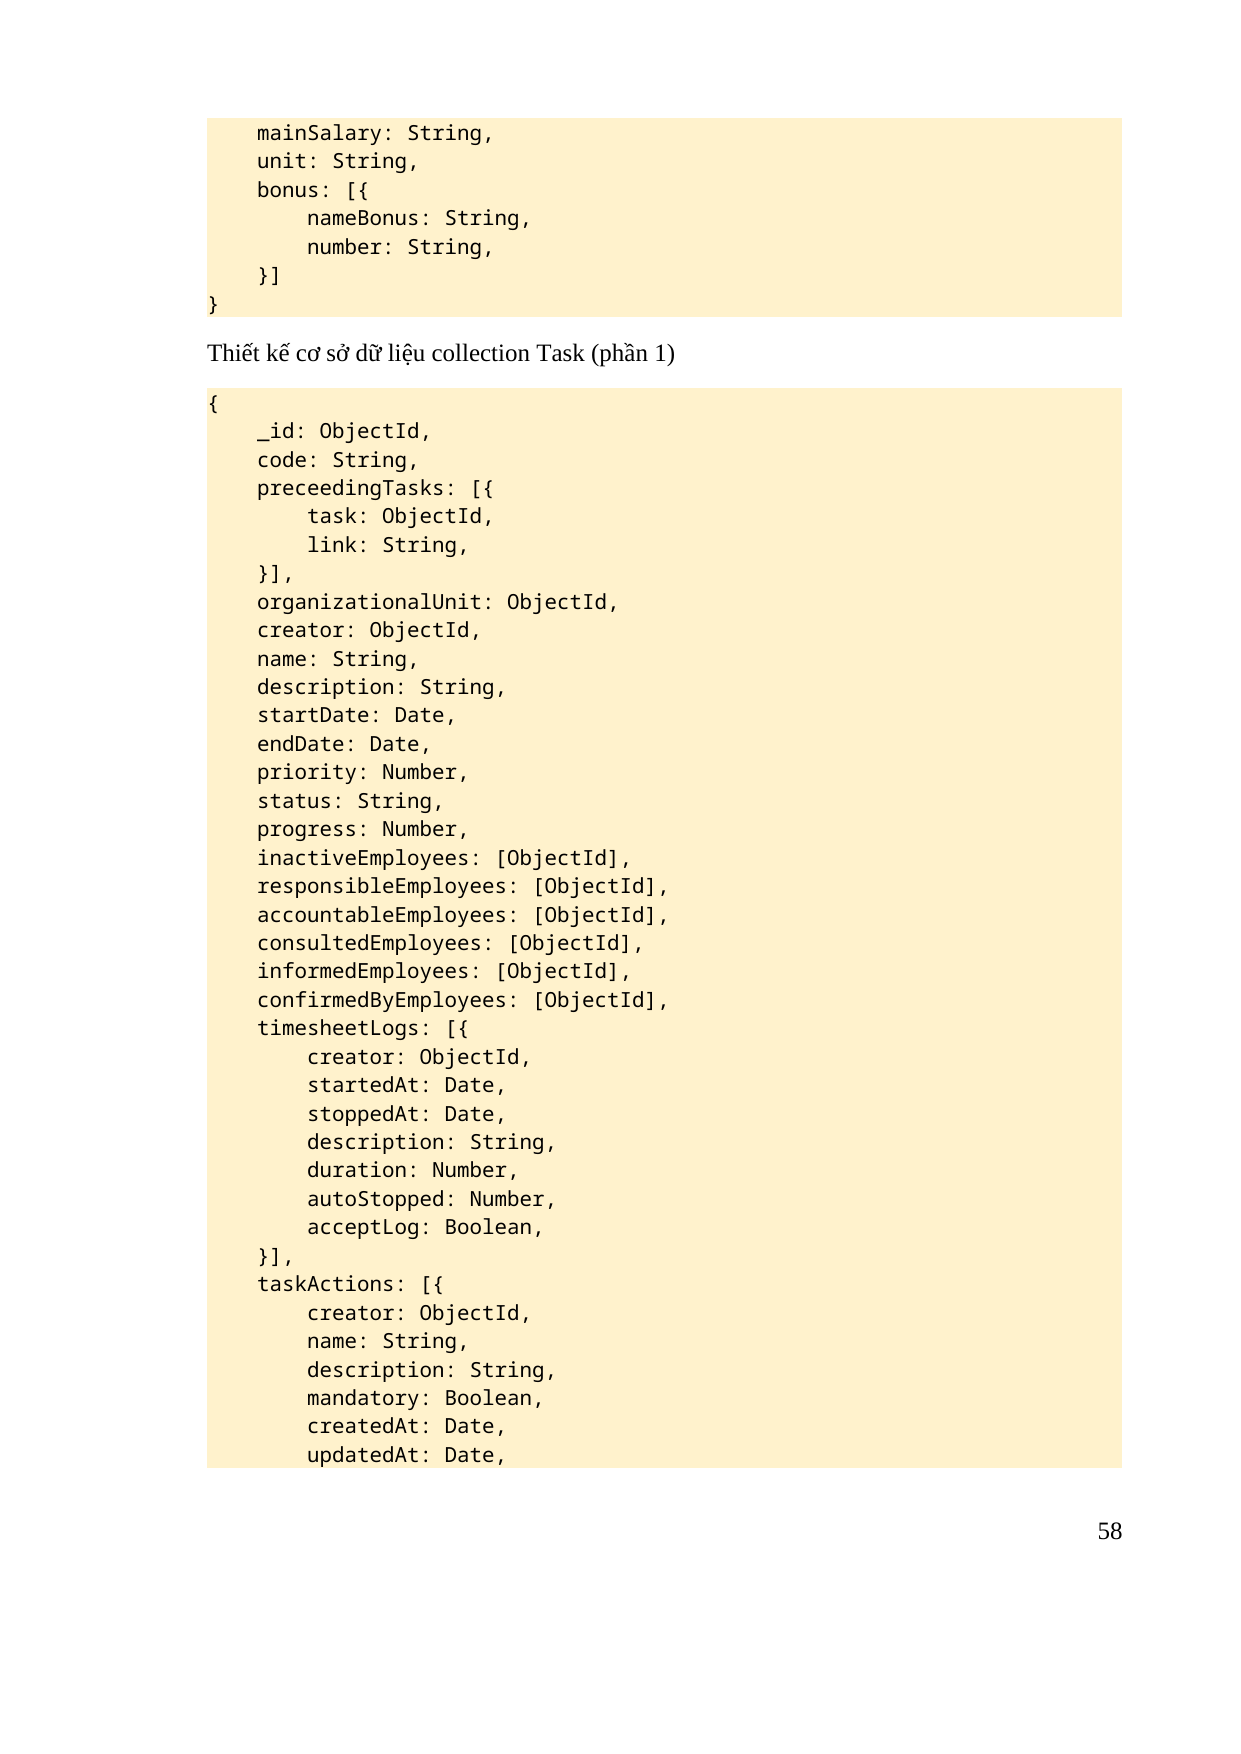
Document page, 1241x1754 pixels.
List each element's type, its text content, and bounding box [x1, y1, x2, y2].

text { [207, 388, 1122, 416]
text taskActions: [{ [207, 1269, 1122, 1298]
text progress: Number, [207, 814, 1122, 843]
text createdAt: Date, [207, 1412, 1122, 1440]
text }], [207, 1241, 1122, 1269]
text bonus: [{ [207, 175, 1122, 203]
text stoppedAt: Date, [207, 1099, 1122, 1127]
text }], [207, 558, 1122, 587]
text _id: ObjectId, [207, 416, 1122, 445]
text creator: ObjectId, [207, 1298, 1122, 1326]
text startedAt: Date, [207, 1070, 1122, 1099]
text name: String, [207, 644, 1122, 672]
text startDate: Date, [207, 701, 1122, 729]
text description: String, [207, 1127, 1122, 1156]
text accountableEmployees: [ObjectId], [207, 900, 1122, 928]
text inactiveEmployees: [ObjectId], [207, 843, 1122, 871]
text code: String, [207, 445, 1122, 473]
text } [207, 289, 1122, 317]
text status: String, [207, 786, 1122, 814]
text description: String, [207, 672, 1122, 701]
text acceptLog: Boolean, [207, 1212, 1122, 1241]
text updatedAt: Date, [207, 1440, 1122, 1468]
text responsibleEmployees: [ObjectId], [207, 871, 1122, 900]
text confirmedByEmployees: [ObjectId], [207, 985, 1122, 1013]
text Thiết kế cơ sở dữ liệu collection Task (phần 1) [207, 338, 1122, 367]
text autoStopped: Number, [207, 1184, 1122, 1212]
text organizationalUnit: ObjectId, [207, 587, 1122, 615]
text task: ObjectId, [207, 502, 1122, 530]
text unit: String, [207, 147, 1122, 175]
text creator: ObjectId, [207, 1042, 1122, 1070]
text mainSalary: String, [207, 118, 1122, 147]
text mandatory: Boolean, [207, 1383, 1122, 1412]
text informedEmployees: [ObjectId], [207, 957, 1122, 985]
text timesheetLogs: [{ [207, 1013, 1122, 1042]
text link: String, [207, 530, 1122, 558]
text preceedingTasks: [{ [207, 473, 1122, 502]
text }] [207, 260, 1122, 289]
text description: String, [207, 1355, 1122, 1383]
text consultedEmployees: [ObjectId], [207, 928, 1122, 957]
text duration: Number, [207, 1156, 1122, 1184]
text number: String, [207, 232, 1122, 260]
text nameBonus: String, [207, 203, 1122, 232]
text priority: Number, [207, 757, 1122, 786]
text name: String, [207, 1326, 1122, 1355]
text creator: ObjectId, [207, 615, 1122, 644]
text endDate: Date, [207, 729, 1122, 757]
